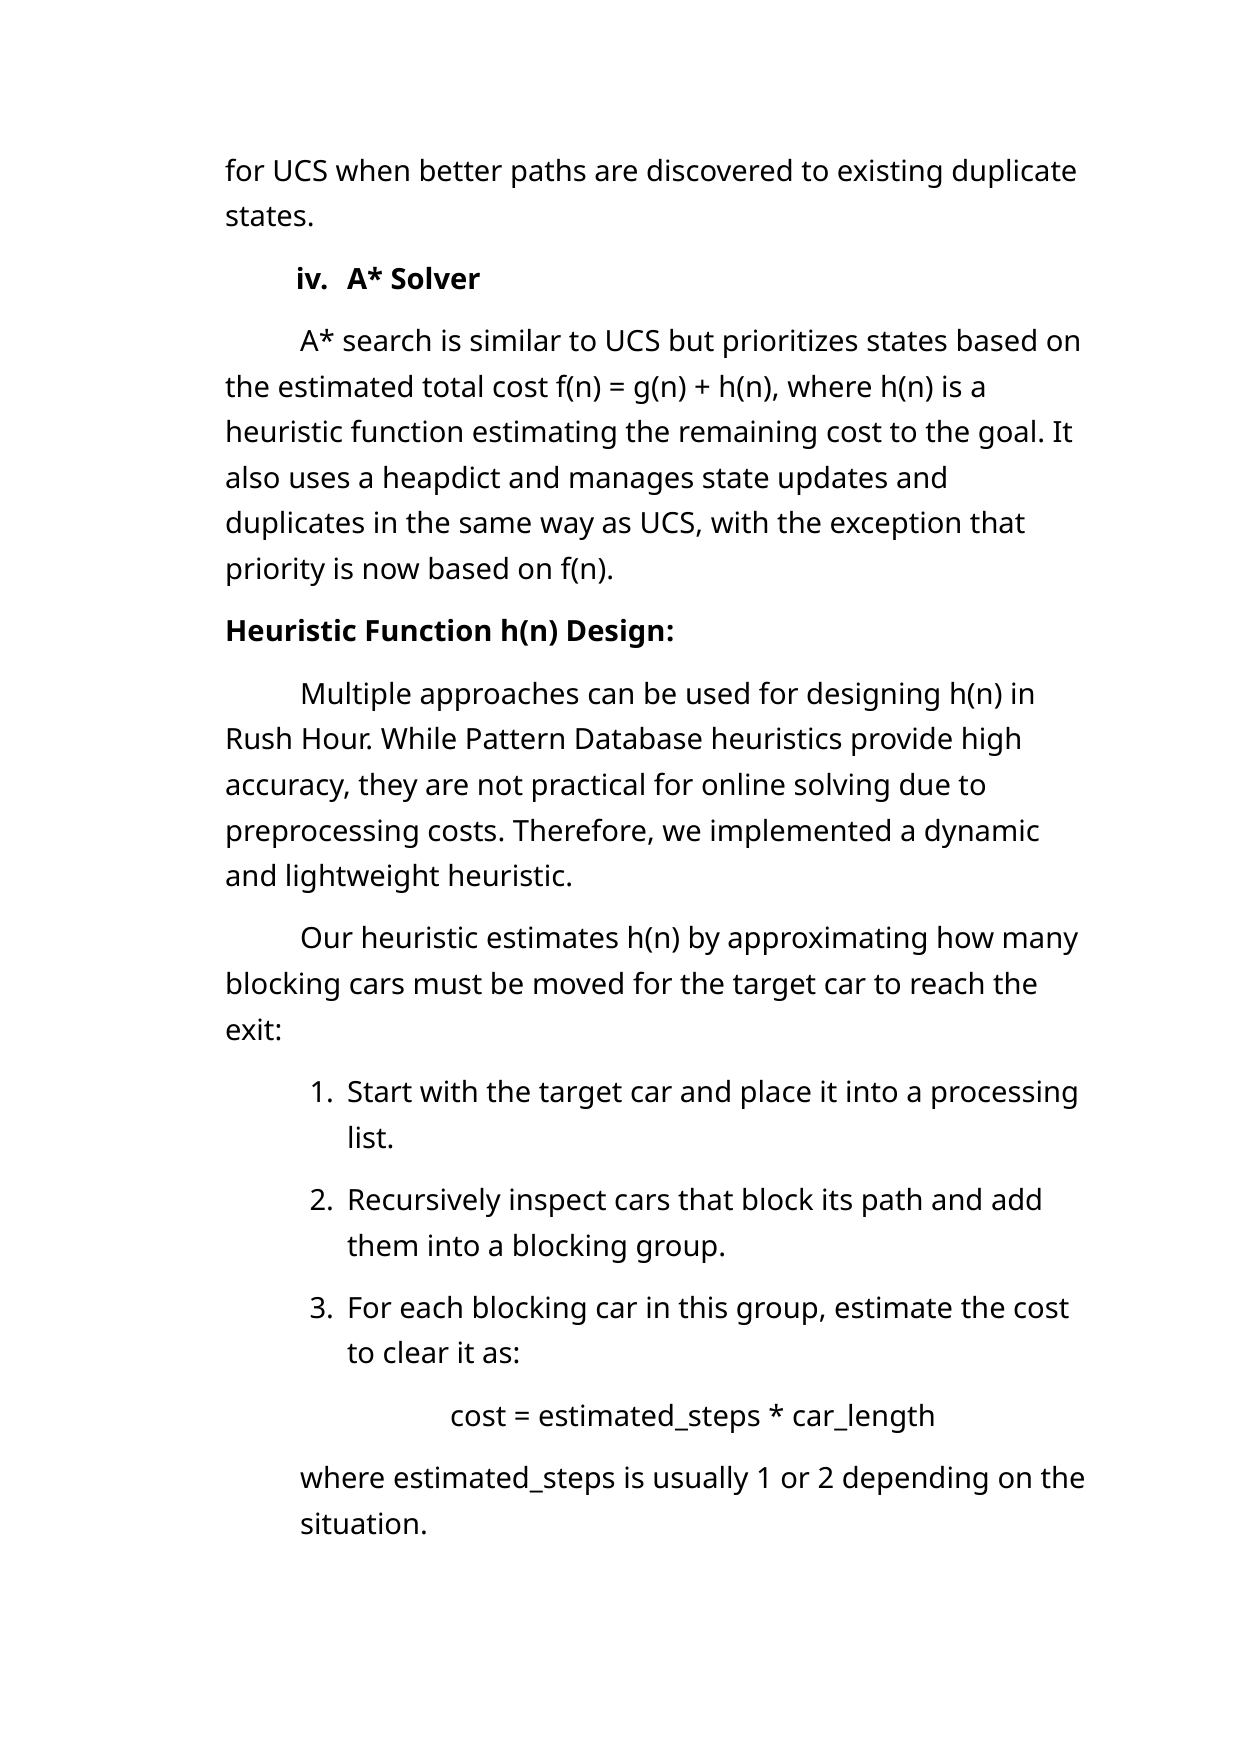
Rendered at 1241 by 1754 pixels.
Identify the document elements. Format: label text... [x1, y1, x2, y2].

text Our heuristic estimates h(n) by approximating how many blocking cars must be moved for the target car to reach the exit: [225, 918, 1090, 1049]
text where estimated_steps is usually 1 or 2 depending on the situation. [300, 1457, 1090, 1543]
text Heuristic Function h(n) Design: [150, 611, 1090, 650]
text cost = estimated_steps * car_length [375, 1395, 1090, 1435]
list A* Solver [328, 258, 1090, 298]
list Start with the target car and place it into a processing list. [309, 1071, 1090, 1157]
text A* search is similar to UCS but prioritizes states based on the estimated total cost f(n) = g(n) + h(n), where h(n) is a heuristic function estimating the remaining cost to the goal. It also uses a heapdict and manages state updates and duplicates in the same way as UCS, with the exception that priority is now based on f(n). [225, 320, 1090, 588]
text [225, 150, 1090, 235]
list Recursively inspect cars that block its path and add them into a blocking group. [309, 1179, 1090, 1264]
list For each blocking car in this group, estimate the cost to clear it as: [309, 1287, 1090, 1372]
text Multiple approaches can be used for designing h(n) in Rush Hour. While Pattern Database heuristics provide high accuracy, they are not practical for online solving due to preprocessing costs. Therefore, we implemented a dynamic and lightweight heuristic. [225, 673, 1090, 895]
